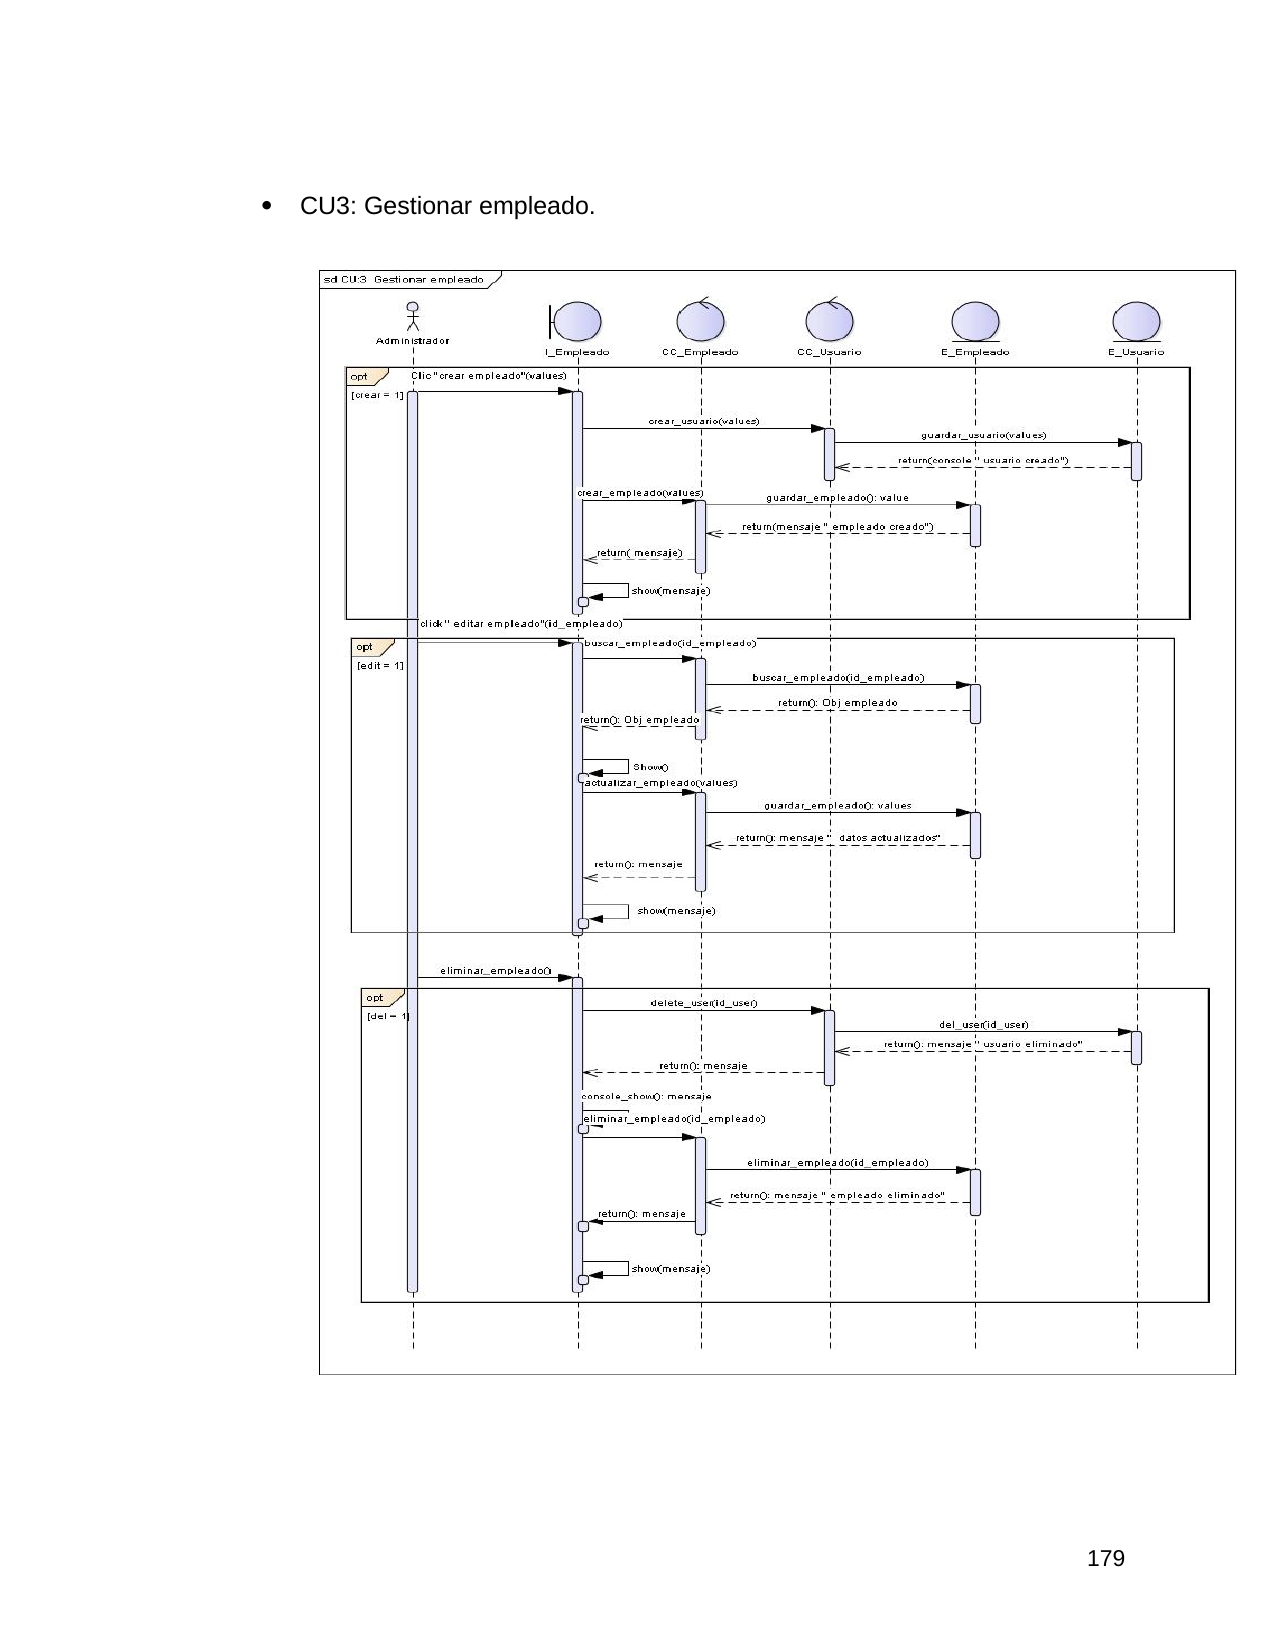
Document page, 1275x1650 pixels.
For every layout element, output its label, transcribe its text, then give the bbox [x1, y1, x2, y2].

list CU3: Gestionar empleado. [262, 191, 1125, 220]
